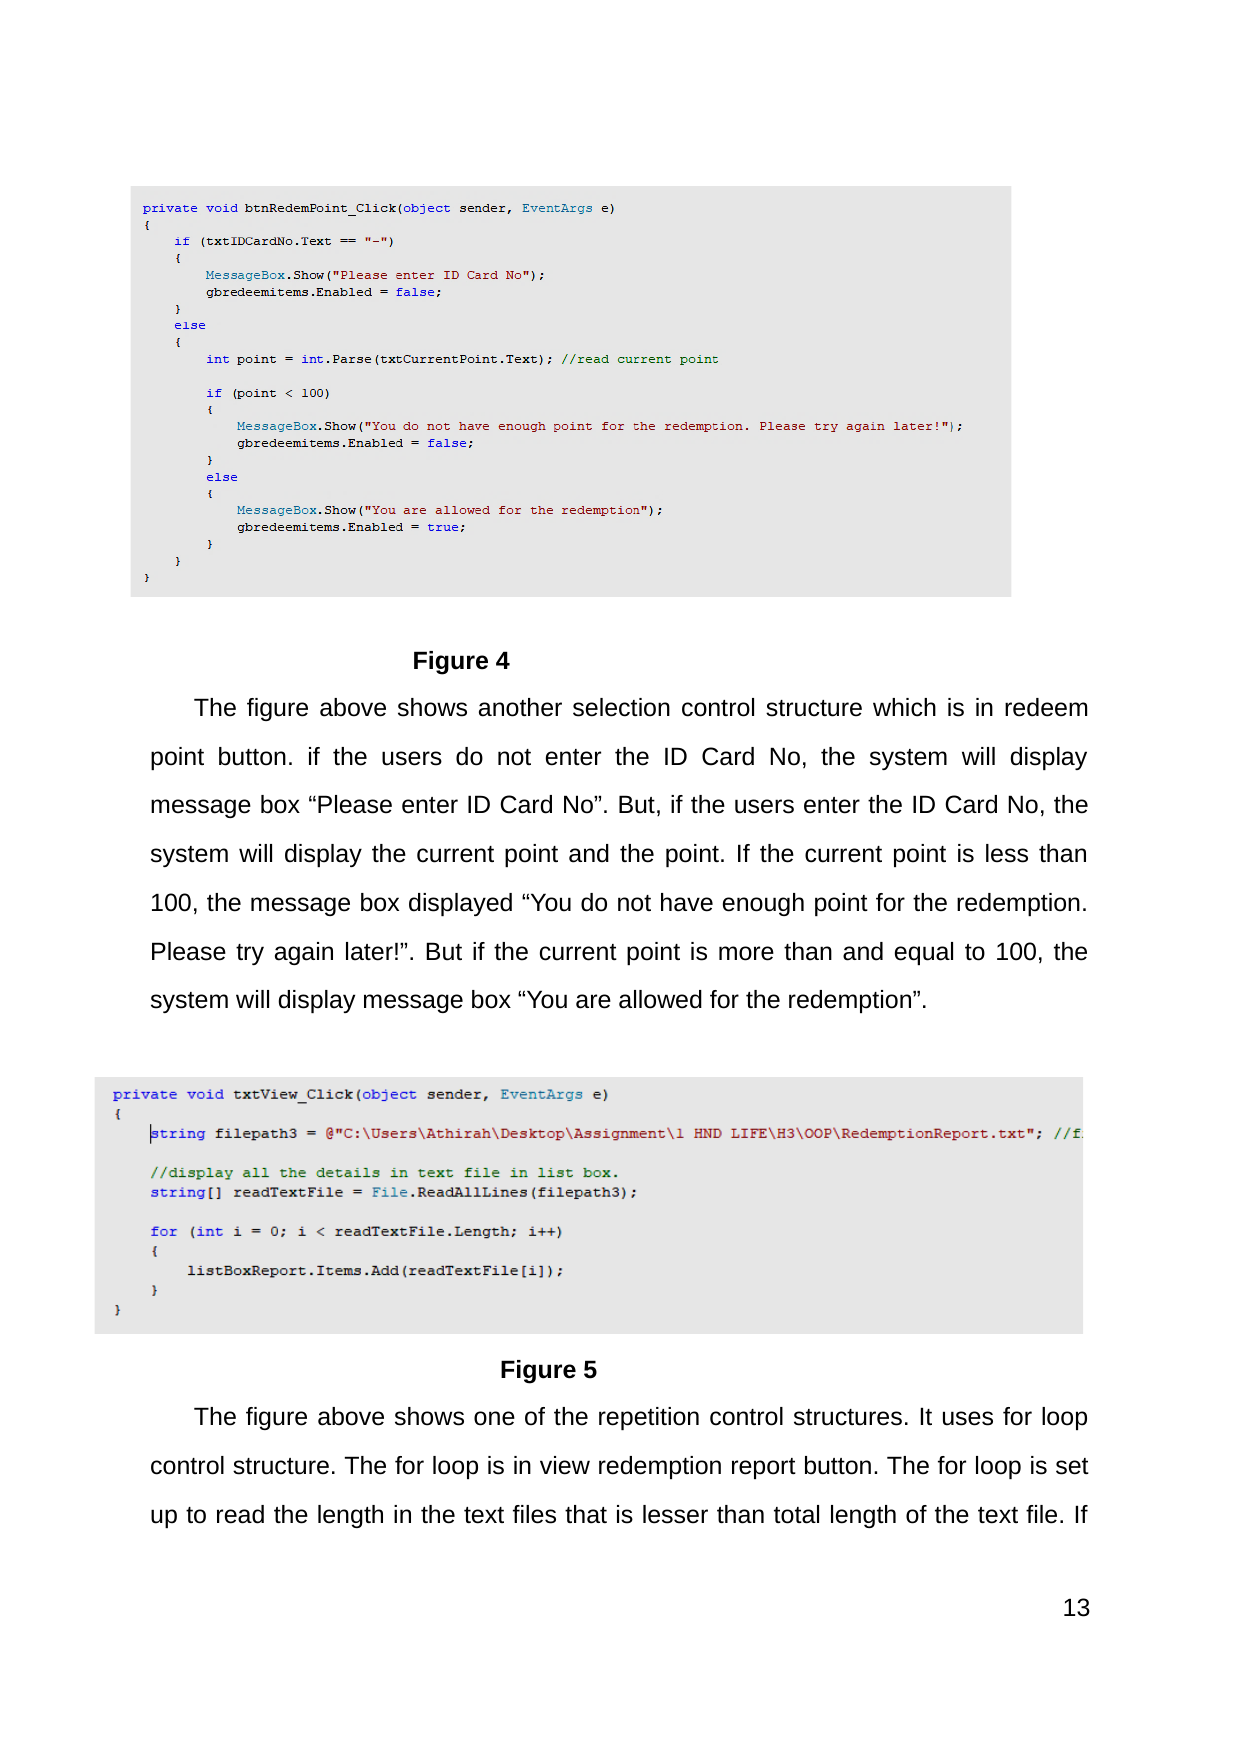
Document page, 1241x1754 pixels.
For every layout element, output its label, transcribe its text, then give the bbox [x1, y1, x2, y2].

picture [130, 186, 1012, 597]
text The figure above shows another selection control structure which is in redeem point button. if the users do not enter the ID Card No, the system will display message box “Please enter ID Card No”. But, if the users enter the ID Card No, the system will display the current point and the point. If the current point is less than 100, the message box displayed “You do not have enough point for the redemption. Please try again later!”. But if the current point is more than and equal to 100, the system will display message box “You are allowed for the redemption”. [150, 691, 1090, 1016]
picture [94, 1077, 1084, 1334]
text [150, 1400, 1090, 1530]
